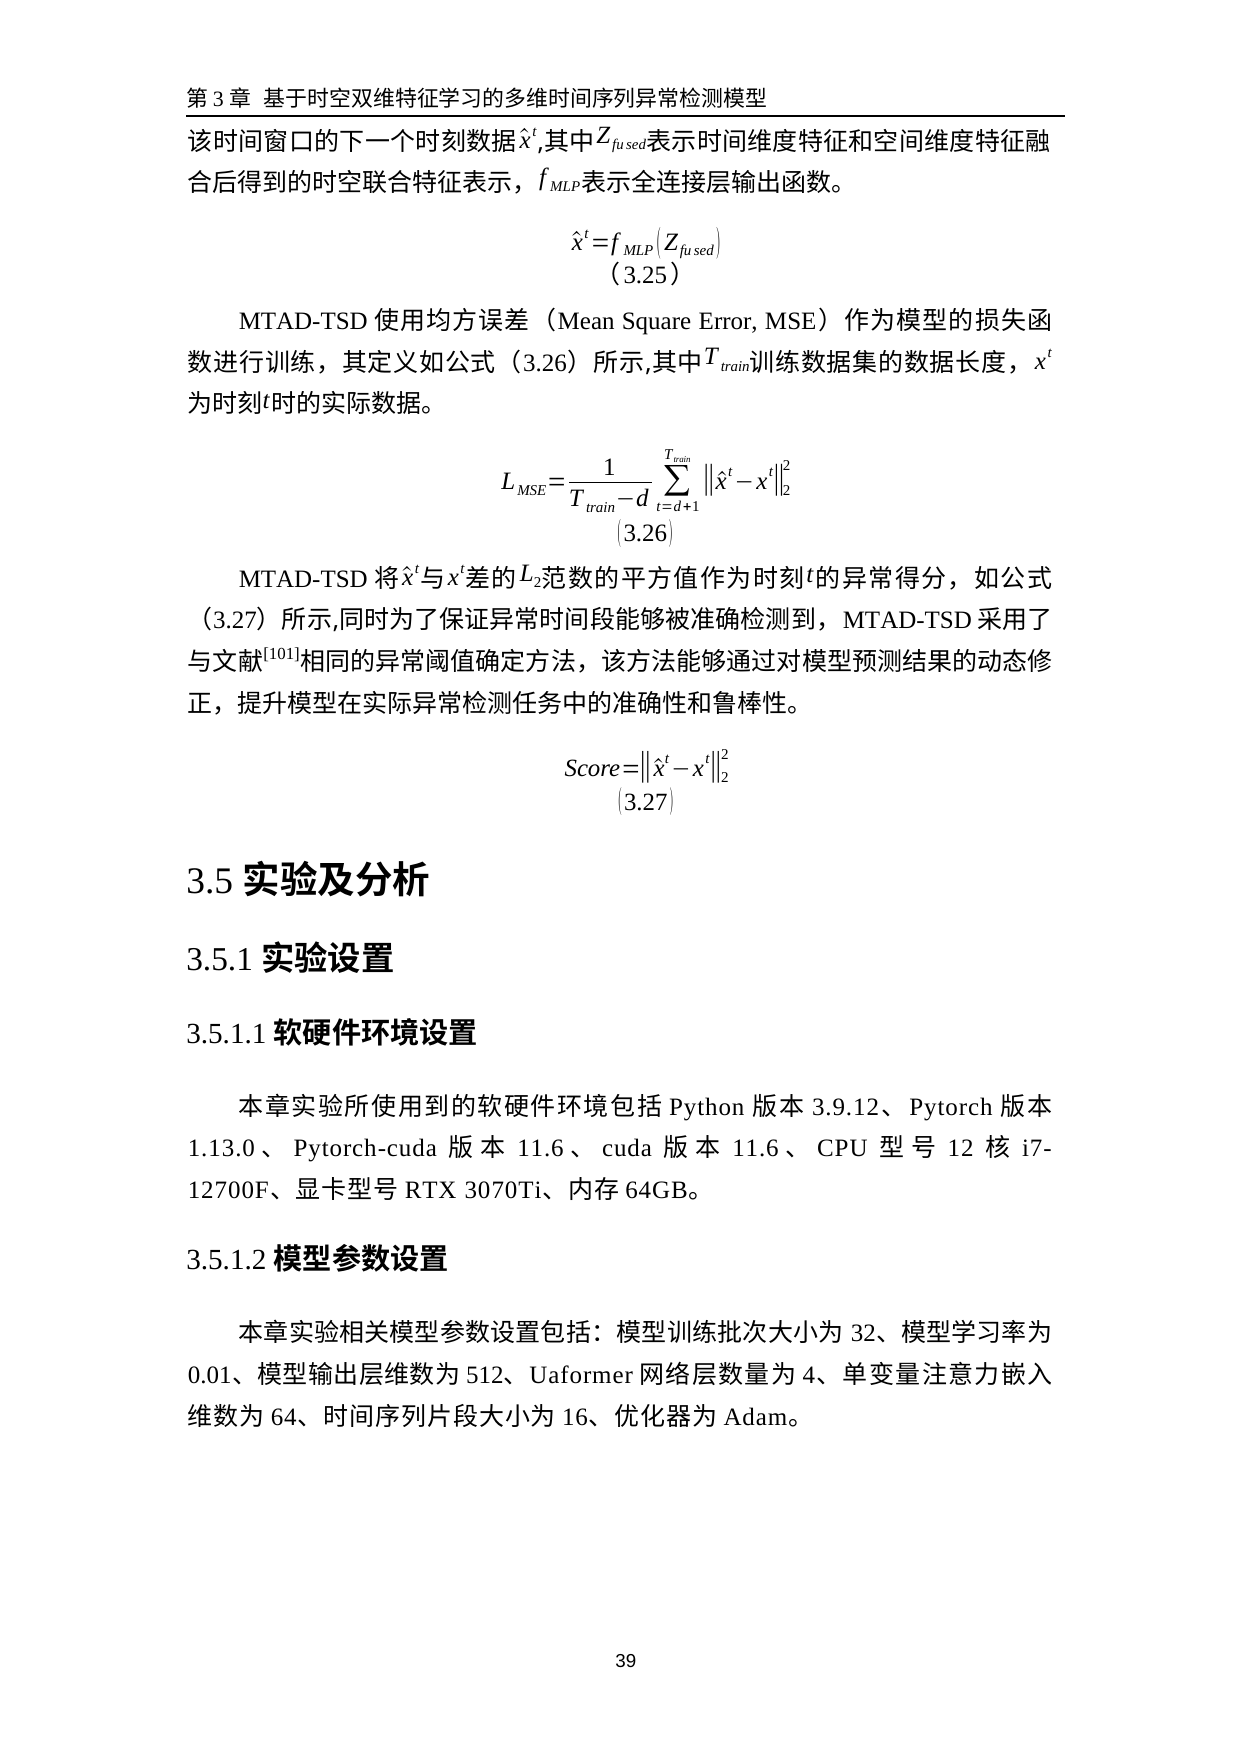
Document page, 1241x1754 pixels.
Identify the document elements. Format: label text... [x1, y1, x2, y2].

text MTAD-TSD将与差的范数的平方值作为时刻的异常得分，如公式（3.27）所示,同时为了保证异常时间段能够被准确检测到，MTAD-TSD采用了与文献[101]相同的异常阈值确定方法，该方法能够通过对模型预测结果的动态修正，提升模型在实际异常检测任务中的准确性和鲁棒性。 [188, 554, 1053, 721]
subtitle 软硬件环境设置 [186, 1009, 1065, 1051]
text MTAD-TSD使用均方误差（Mean Square Error, MSE）作为模型的损失函数进行训练，其定义如公式（3.26）所示,其中训练数据集的数据长度，为时刻时的实际数据。 [188, 296, 1053, 421]
subtitle 模型参数设置 [186, 1236, 1065, 1278]
subtitle 实验及分析 [186, 850, 1065, 905]
text 本章实验所使用到的软硬件环境包括Python版本3.9.12、Pytorch版本1.13.0、Pytorch-cuda版本11.6、cuda版本11.6、CPU型号12核i7-12700F、显卡型号RTX 3070Ti、内存64GB。 [188, 1082, 1053, 1207]
text 本章实验相关模型参数设置包括：模型训练批次大小为32、模型学习率为0.01、模型输出层维数为512、Uaformer网络层数量为4、单变量注意力嵌入维数为64、时间序列片段大小为16、优化器为Adam。 [188, 1308, 1053, 1433]
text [188, 117, 1053, 200]
subtitle 实验设置 [186, 932, 1065, 980]
